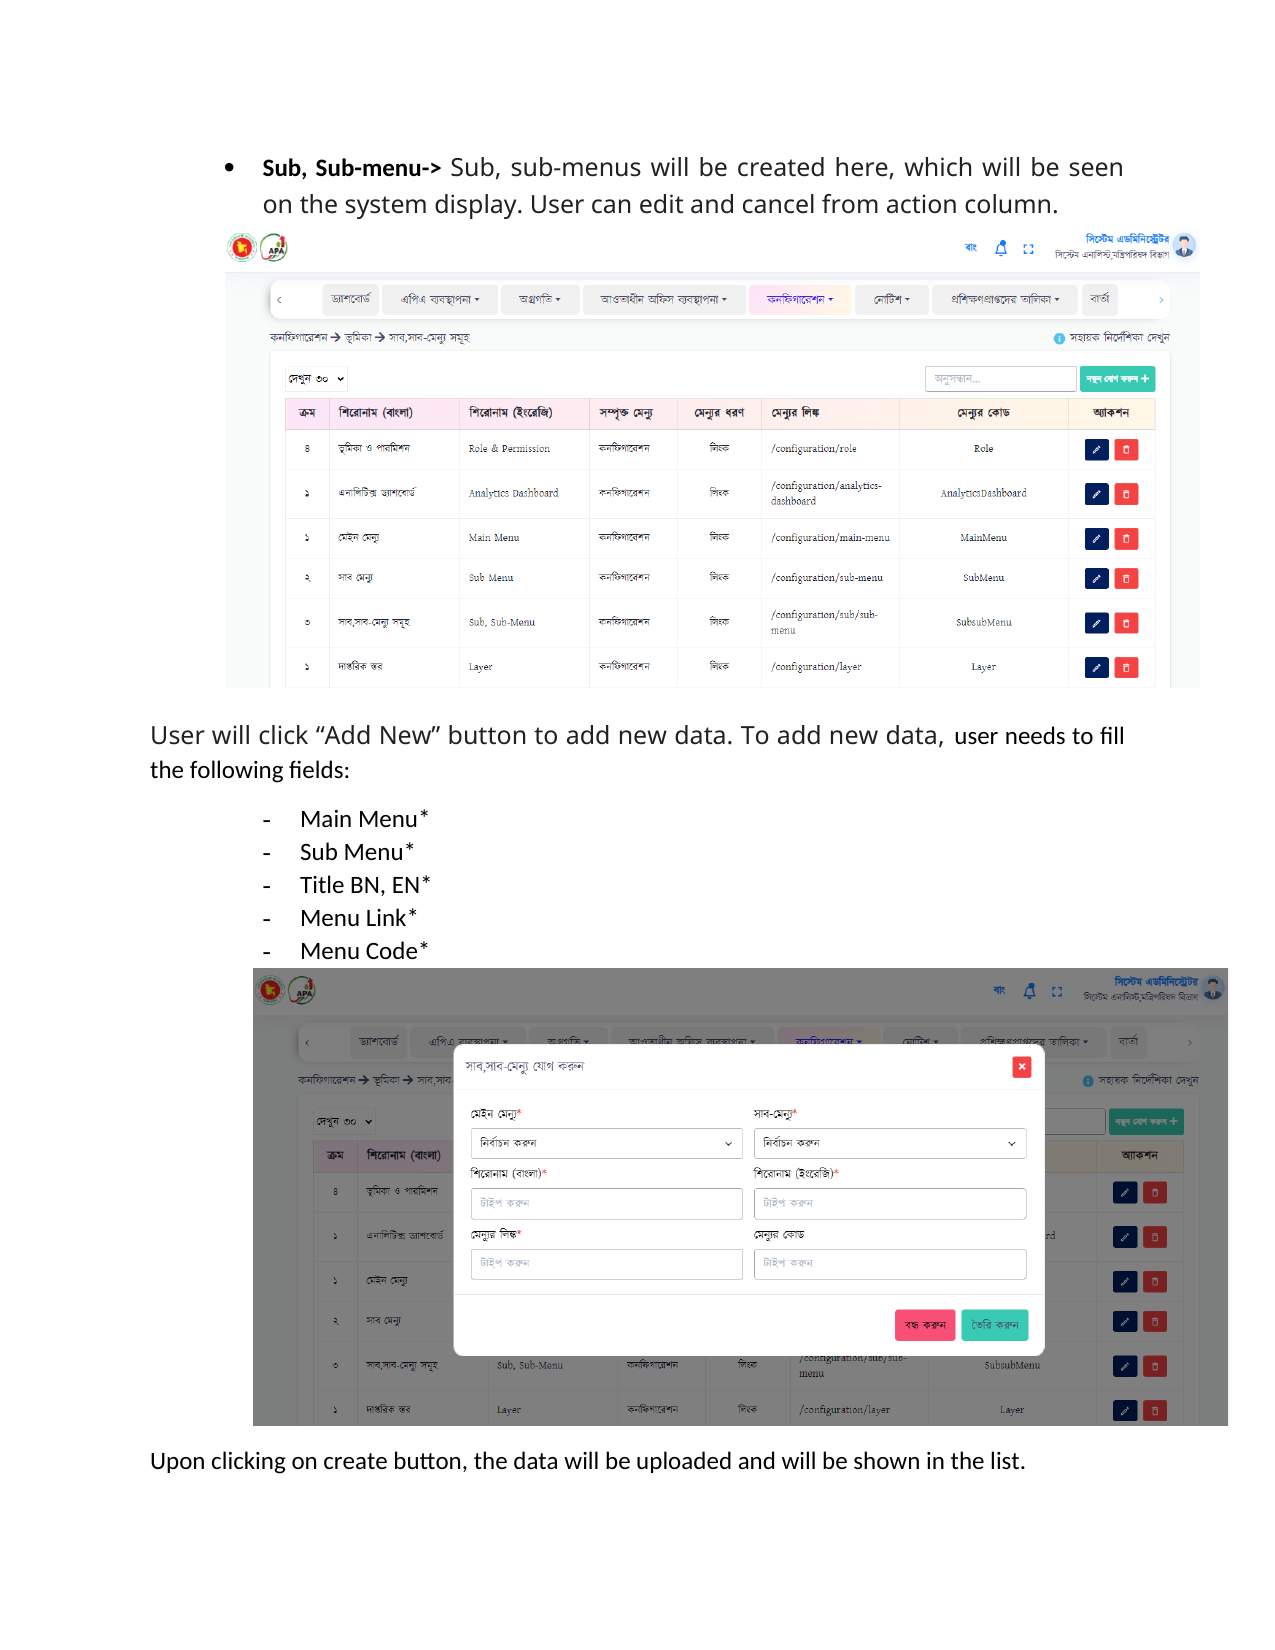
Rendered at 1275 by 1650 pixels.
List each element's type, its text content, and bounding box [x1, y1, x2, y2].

list Sub Menu* [262, 836, 1125, 867]
list Sub, Sub-menu-> Sub, sub-menus will be created here, which will be seen on the system display. User can edit and cancel from action column. [225, 150, 1125, 221]
list Menu Code* [262, 935, 1125, 966]
list Title BN, EN* [262, 869, 1125, 900]
text User will click “Add New” button to add new data. To add new data, user needs to fill the following fields: [150, 717, 1125, 784]
text Upon clicking on create button, the data will be uploaded and will be shown in the list. [150, 1445, 1125, 1475]
list Menu Link* [262, 902, 1125, 933]
list Main Menu* [262, 803, 1125, 834]
picture [225, 223, 1200, 688]
picture [253, 968, 1229, 1426]
